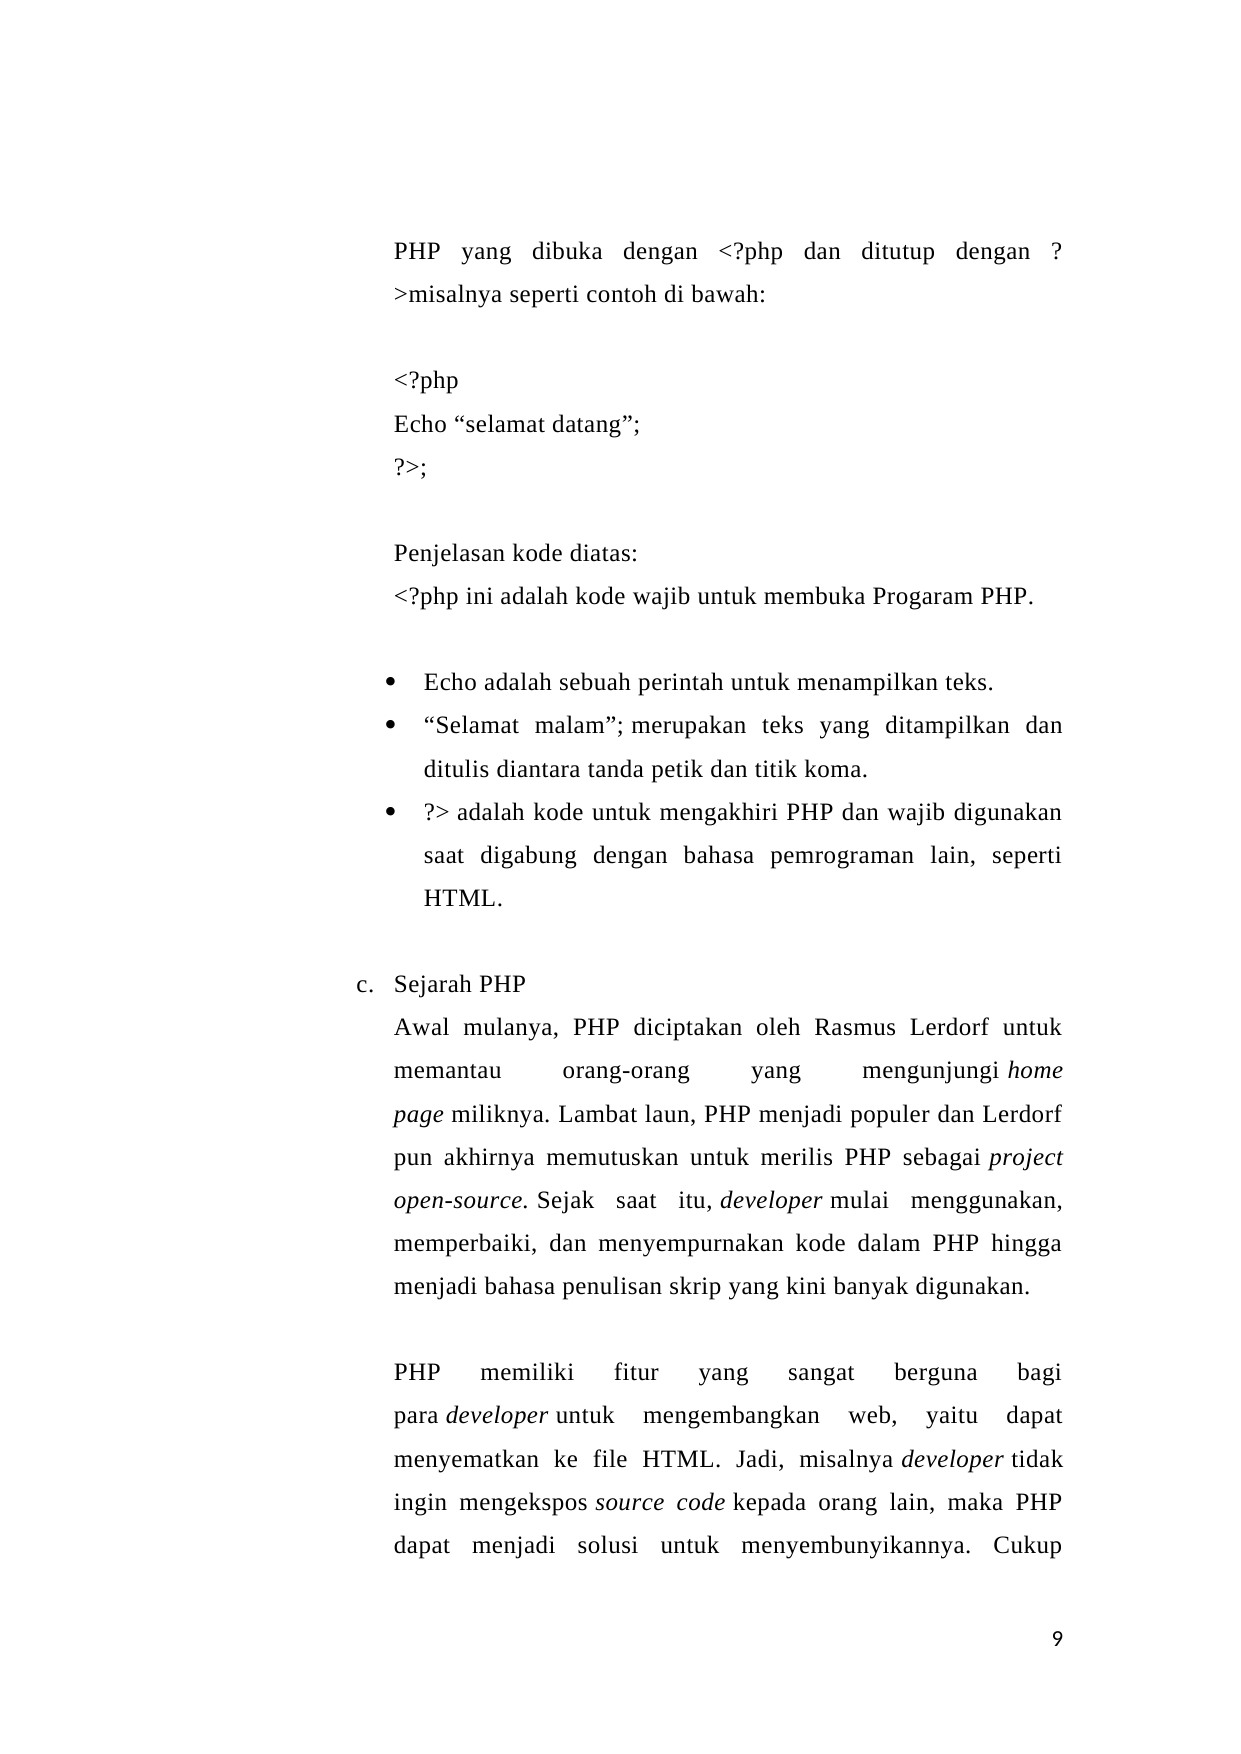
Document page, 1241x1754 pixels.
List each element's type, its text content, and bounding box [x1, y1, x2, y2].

list “Selamat malam”; merupakan teks yang ditampilkan dan ditulis diantara tanda petik dan titik koma. [386, 711, 1063, 782]
text <?php ini adalah kode wajib untuk membuka Progaram PHP. [394, 581, 1063, 610]
text Echo “selamat datang”; [394, 409, 1063, 437]
text Awal mulanya, PHP diciptakan oleh Rasmus Lerdorf untuk memantau orang-orang yang mengunjungi home page miliknya. Lambat laun, PHP menjadi populer dan Lerdorf pun akhirnya memutuskan untuk merilis PHP sebagai project open-source. Sejak saat itu, developer mulai menggunakan, memperbaiki, dan menyempurnakan kode dalam PHP hingga menjadi bahasa penulisan skrip yang kini banyak digunakan. [394, 1012, 1063, 1300]
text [394, 1357, 1063, 1559]
text Penjelasan kode diatas: [394, 538, 1063, 567]
list Sejarah PHP [356, 969, 1063, 998]
text <?php [394, 366, 1063, 394]
list Echo adalah sebuah perintah untuk menampilkan teks. [386, 667, 1063, 696]
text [394, 236, 1063, 308]
text ?>; [394, 452, 1063, 481]
list ?> adalah kode untuk mengakhiri PHP dan wajib digunakan saat digabung dengan bahasa pemrograman lain, seperti HTML. [386, 797, 1063, 912]
